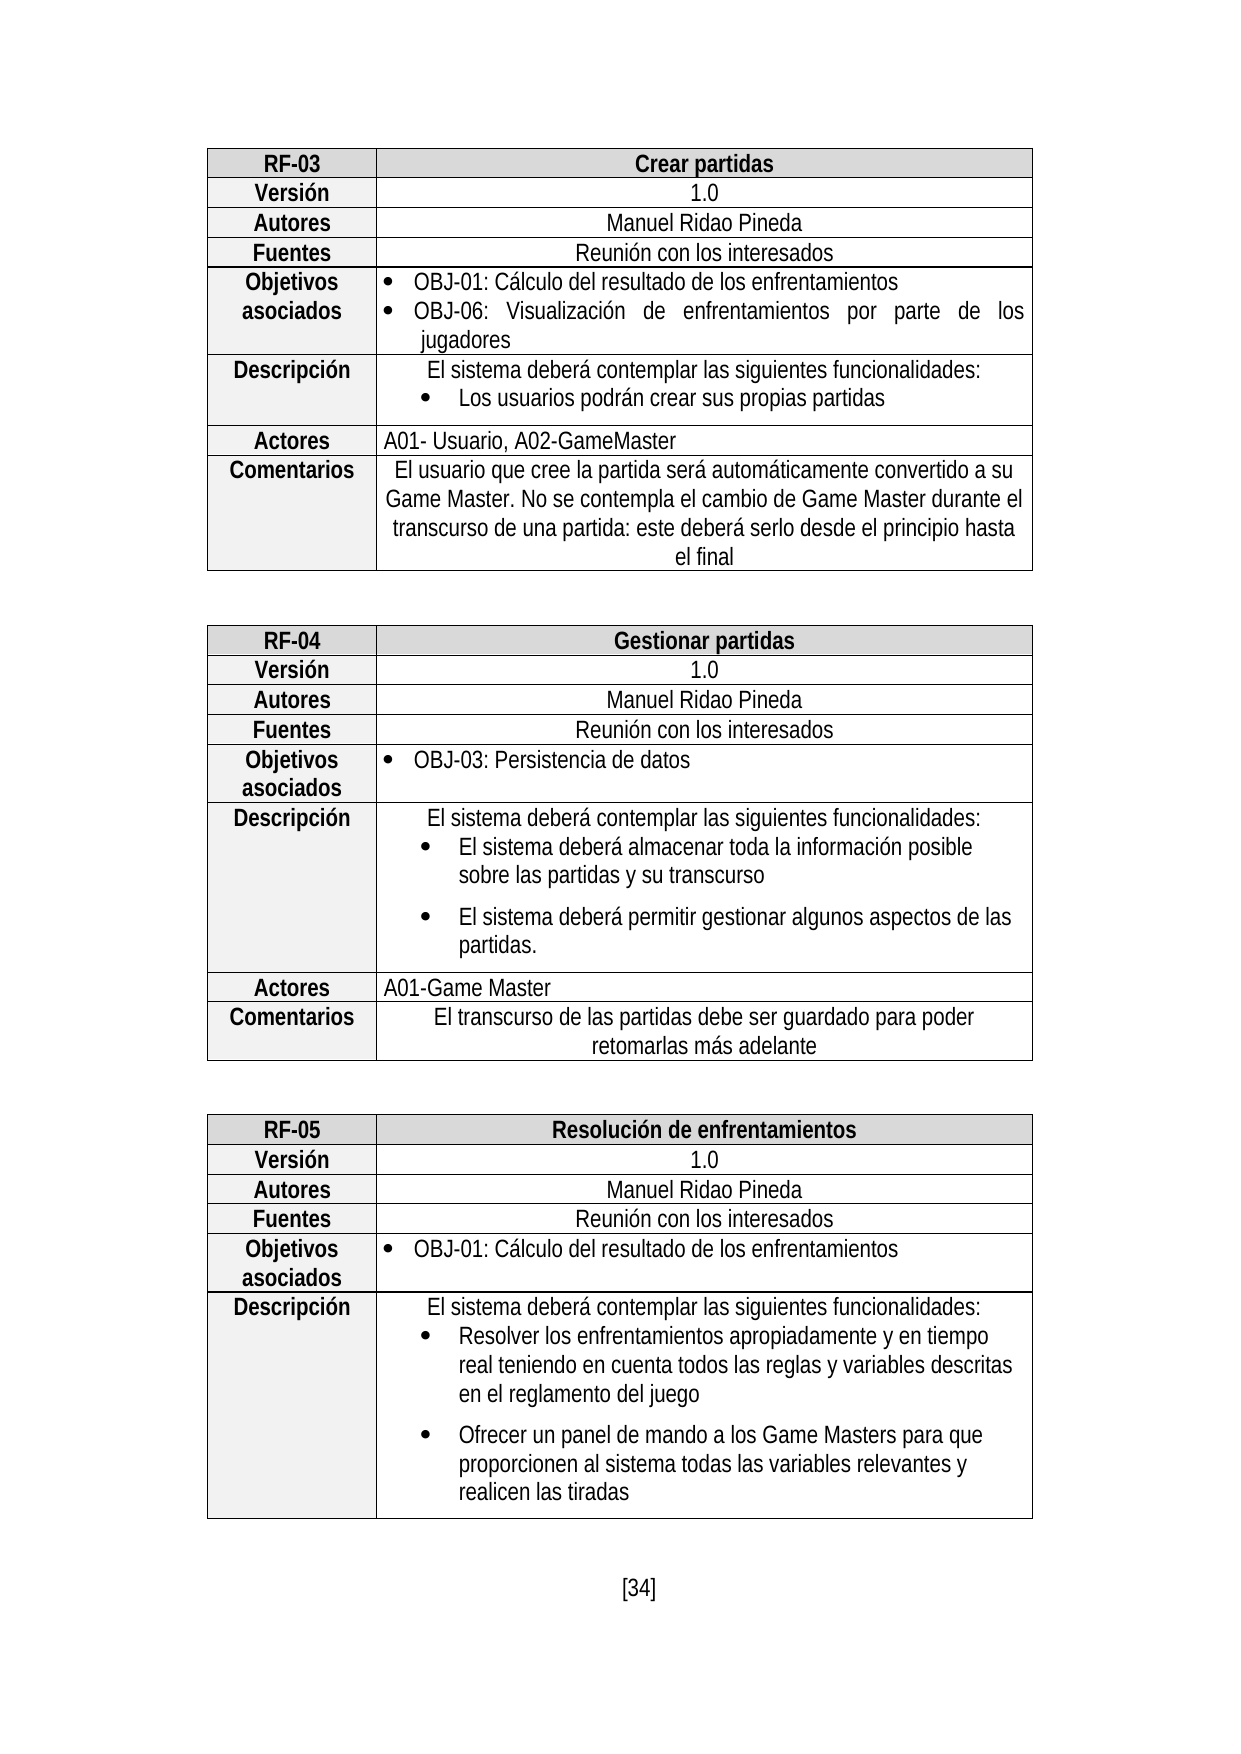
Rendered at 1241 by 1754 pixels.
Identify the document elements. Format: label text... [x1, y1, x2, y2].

table_cell Comentarios [208, 456, 376, 570]
table_cell Versión [208, 178, 376, 207]
table_cell A01- Usuario, A02-GameMaster [377, 426, 1032, 454]
table_cell Descripción [208, 803, 376, 972]
table_cell Reunión con los interesados [377, 238, 1032, 266]
table_cell Actores [208, 973, 376, 1001]
table_cell Objetivos asociados [208, 1234, 376, 1291]
table_cell Autores [208, 1175, 376, 1203]
table_cell Manuel Ridao Pineda [377, 208, 1032, 237]
table_cell El transcurso de las partidas debe ser guardado para poder retomarlas más adelante [377, 1002, 1032, 1059]
table_cell Descripción [208, 1293, 376, 1518]
table_cell El sistema deberá contemplar las siguientes funcionalidades: El sistema deberá almacenar toda la información posible sobre las partidas y su transcurso El sistema deberá permitir gestionar algunos aspectos de las partidas. [377, 803, 1032, 972]
table_cell Descripción [208, 355, 376, 425]
table_cell El sistema deberá contemplar las siguientes funcionalidades: Los usuarios podrán crear sus propias partidas [377, 355, 1032, 425]
table_cell Versión [208, 656, 376, 684]
table_cell 1.0 [377, 656, 1032, 684]
table_cell Fuentes [208, 1204, 376, 1233]
table_header Crear partidas [377, 149, 1032, 177]
table_header RF-05 [208, 1115, 376, 1144]
table_cell Versión [208, 1145, 376, 1174]
table_cell Reunión con los interesados [377, 1204, 1032, 1233]
table_cell El sistema deberá contemplar las siguientes funcionalidades: Resolver los enfrentamientos apropiadamente y en tiempo real teniendo en cuenta todos las reglas y variables descritas en el reglamento del juego Ofrecer un panel de mando a los Game Masters para que proporcionen al sistema todas las variables relevantes y realicen las tiradas [377, 1293, 1032, 1518]
table_header RF-03 [208, 149, 376, 177]
table_cell OBJ-03: Persistencia de datos [377, 745, 1032, 802]
table_cell Reunión con los interesados [377, 715, 1032, 743]
table_cell 1.0 [377, 178, 1032, 207]
table_cell Manuel Ridao Pineda [377, 1175, 1032, 1203]
table_cell 1.0 [377, 1145, 1032, 1174]
table_cell Fuentes [208, 238, 376, 266]
table_cell Manuel Ridao Pineda [377, 685, 1032, 714]
table_cell Autores [208, 685, 376, 714]
table_header Resolución de enfrentamientos [377, 1115, 1032, 1144]
table_cell Objetivos asociados [208, 268, 376, 354]
table_header RF-04 [208, 626, 376, 654]
table_cell El usuario que cree la partida será automáticamente convertido a su Game Master. No se contempla el cambio de Game Master durante el transcurso de una partida: este deberá serlo desde el principio hasta el final [377, 456, 1032, 570]
table_cell A01-Game Master [377, 973, 1032, 1001]
table_cell Objetivos asociados [208, 745, 376, 802]
table_cell Comentarios [208, 1002, 376, 1059]
table_cell OBJ-01: Cálculo del resultado de los enfrentamientos OBJ-06: Visualización de enfrentamientos por parte de los jugadores [377, 268, 1032, 354]
table_cell Fuentes [208, 715, 376, 743]
table_cell Actores [208, 426, 376, 454]
table_header Gestionar partidas [377, 626, 1032, 654]
table_cell Autores [208, 208, 376, 237]
table_cell OBJ-01: Cálculo del resultado de los enfrentamientos [377, 1234, 1032, 1291]
